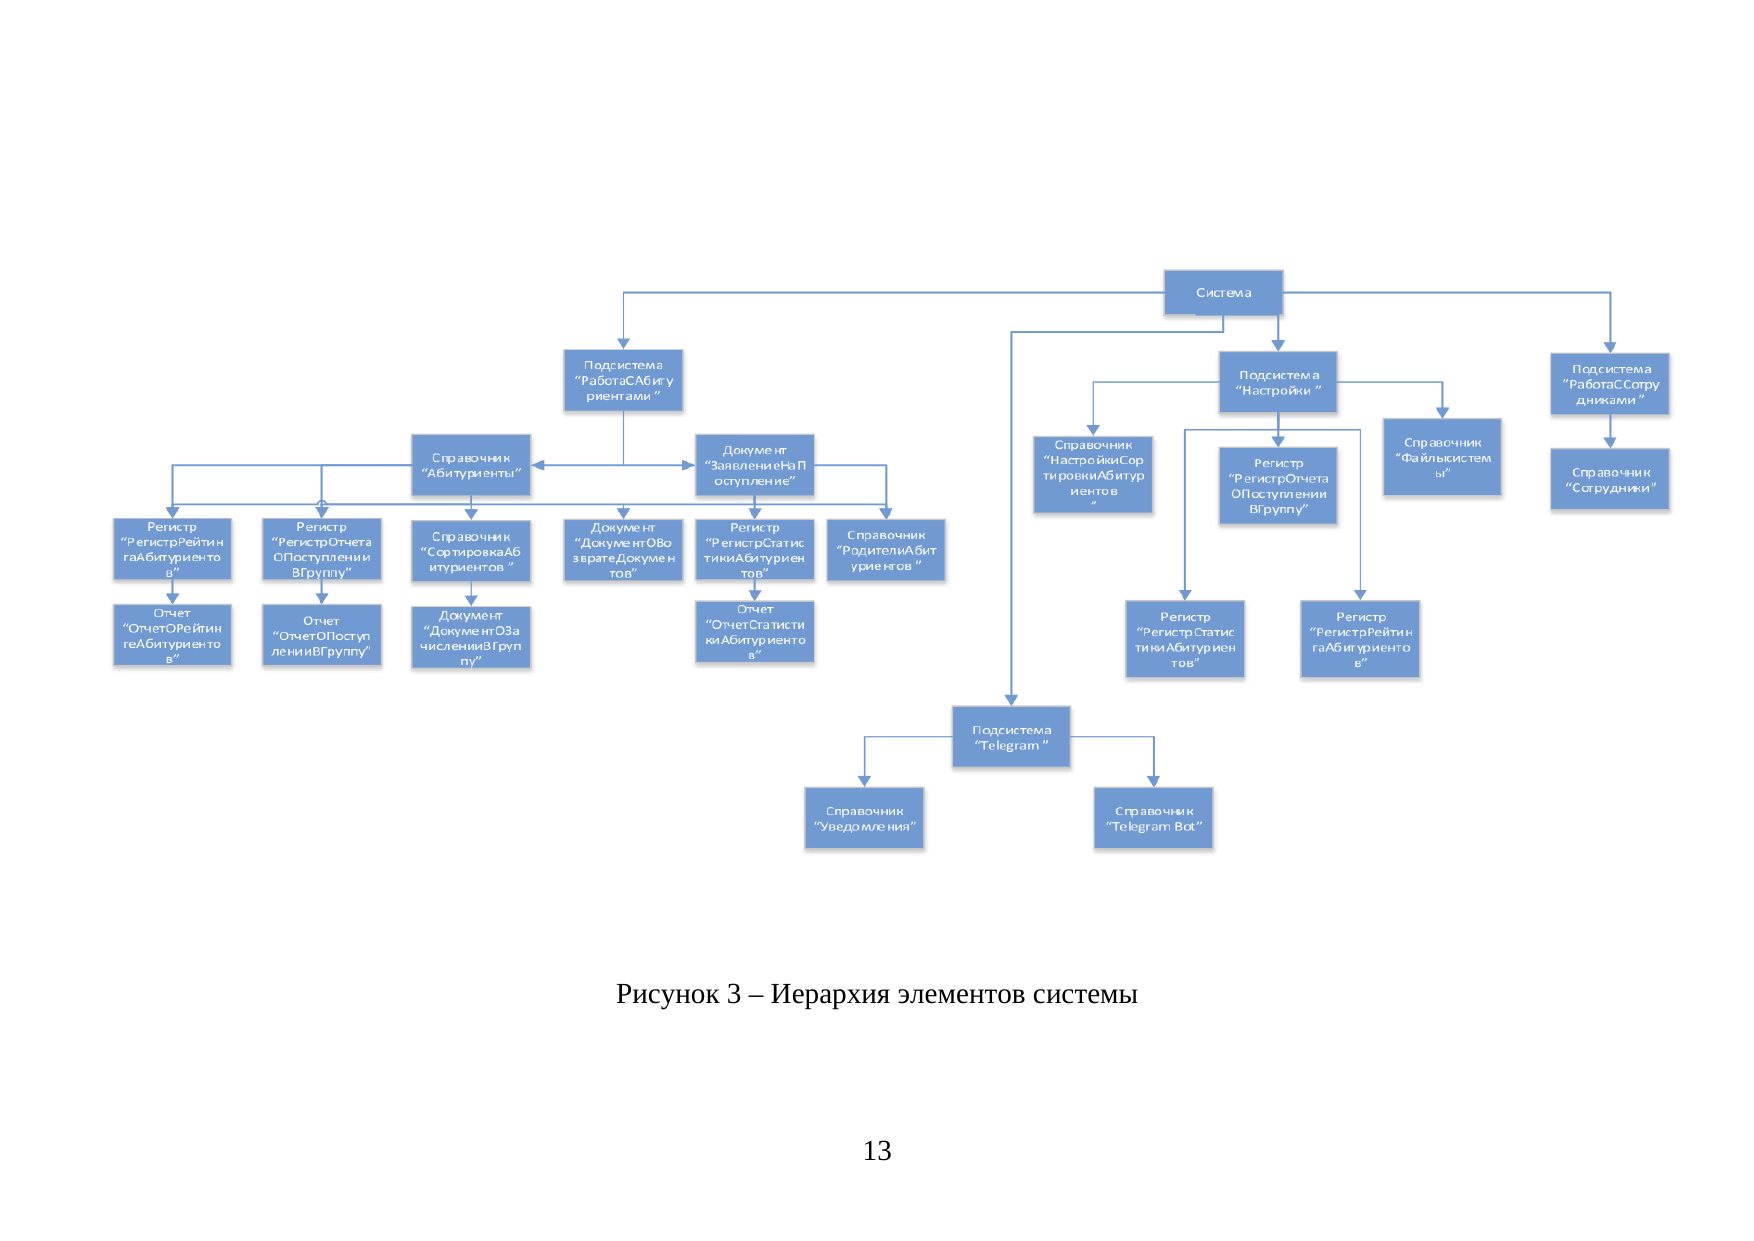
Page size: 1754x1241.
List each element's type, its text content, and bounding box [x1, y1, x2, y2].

text Рисунок 3 – Иерархия элементов системы [118, 907, 1636, 1010]
picture [78, 216, 1700, 907]
